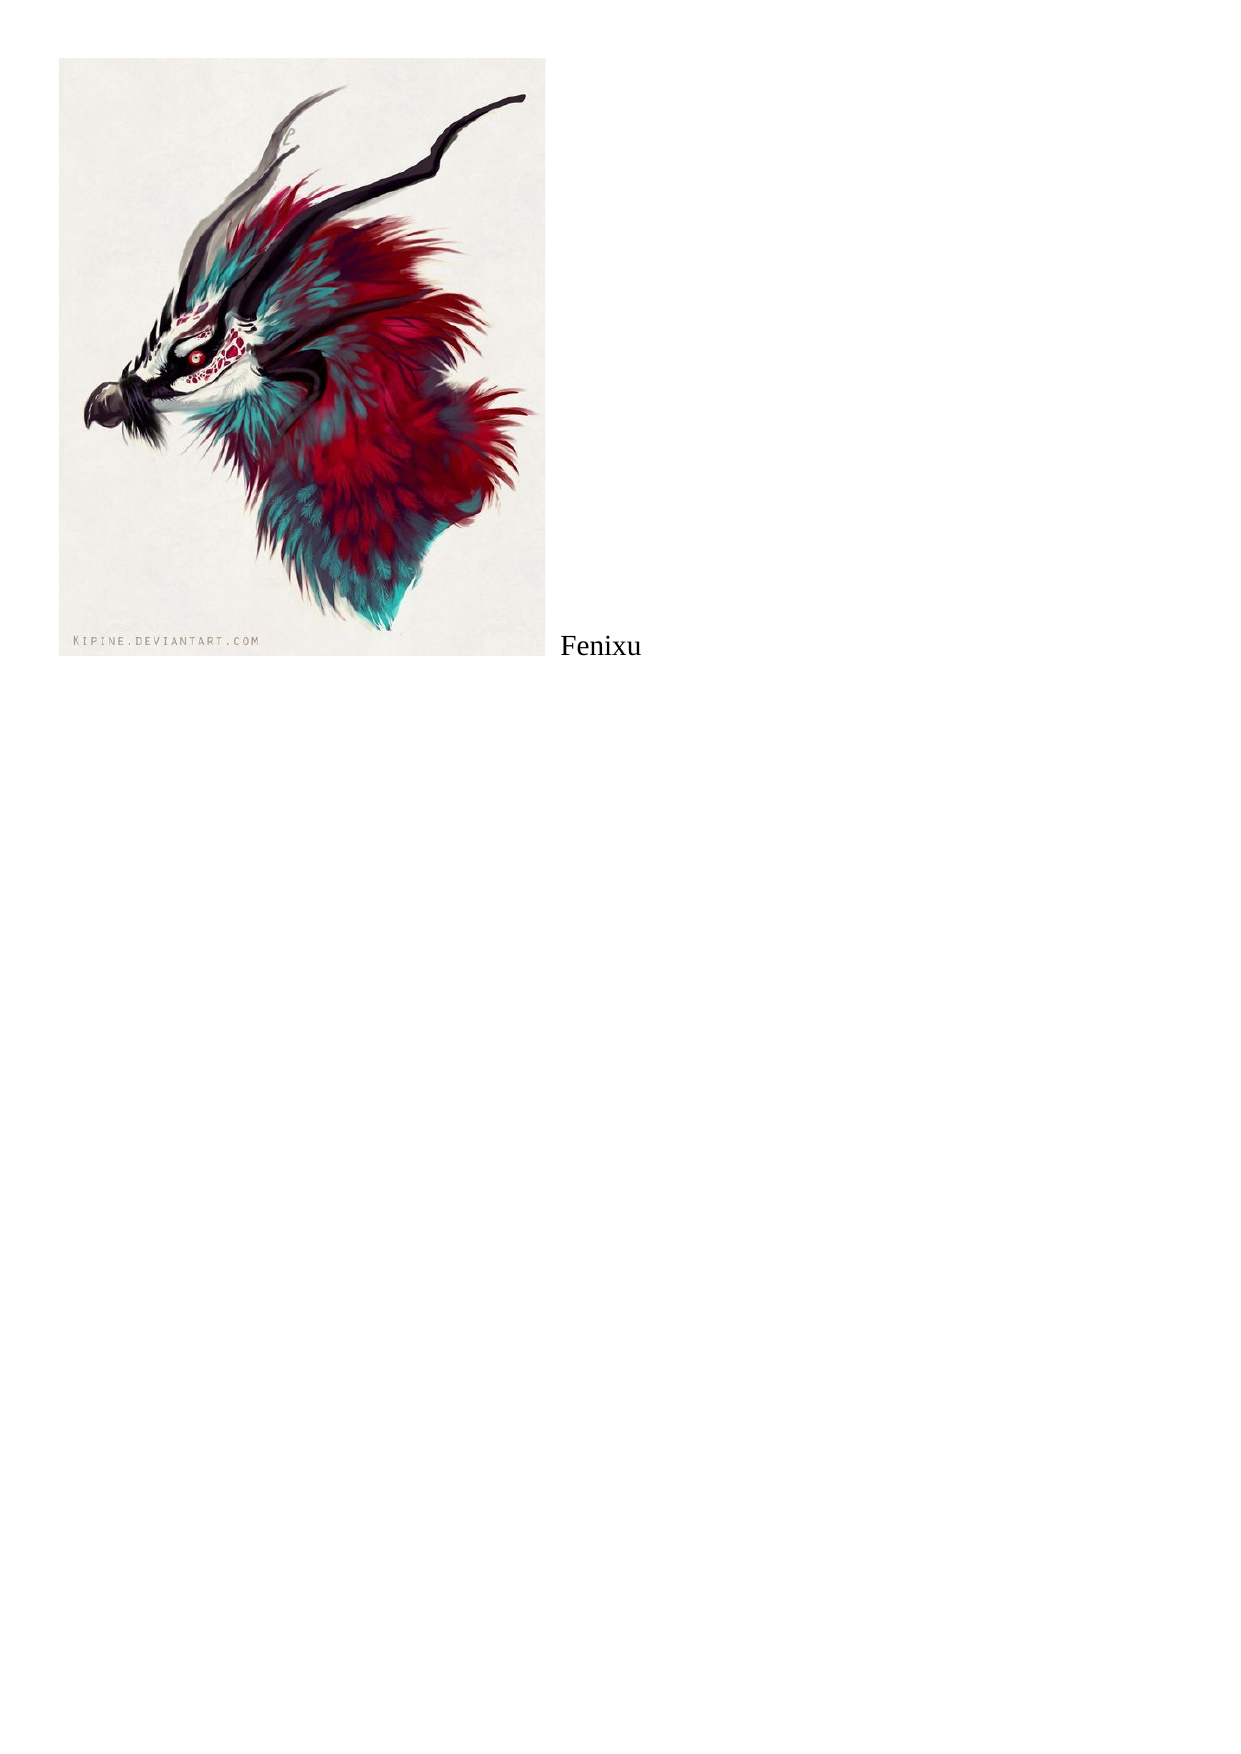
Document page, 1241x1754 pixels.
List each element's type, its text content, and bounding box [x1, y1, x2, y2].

picture [58, 58, 546, 656]
